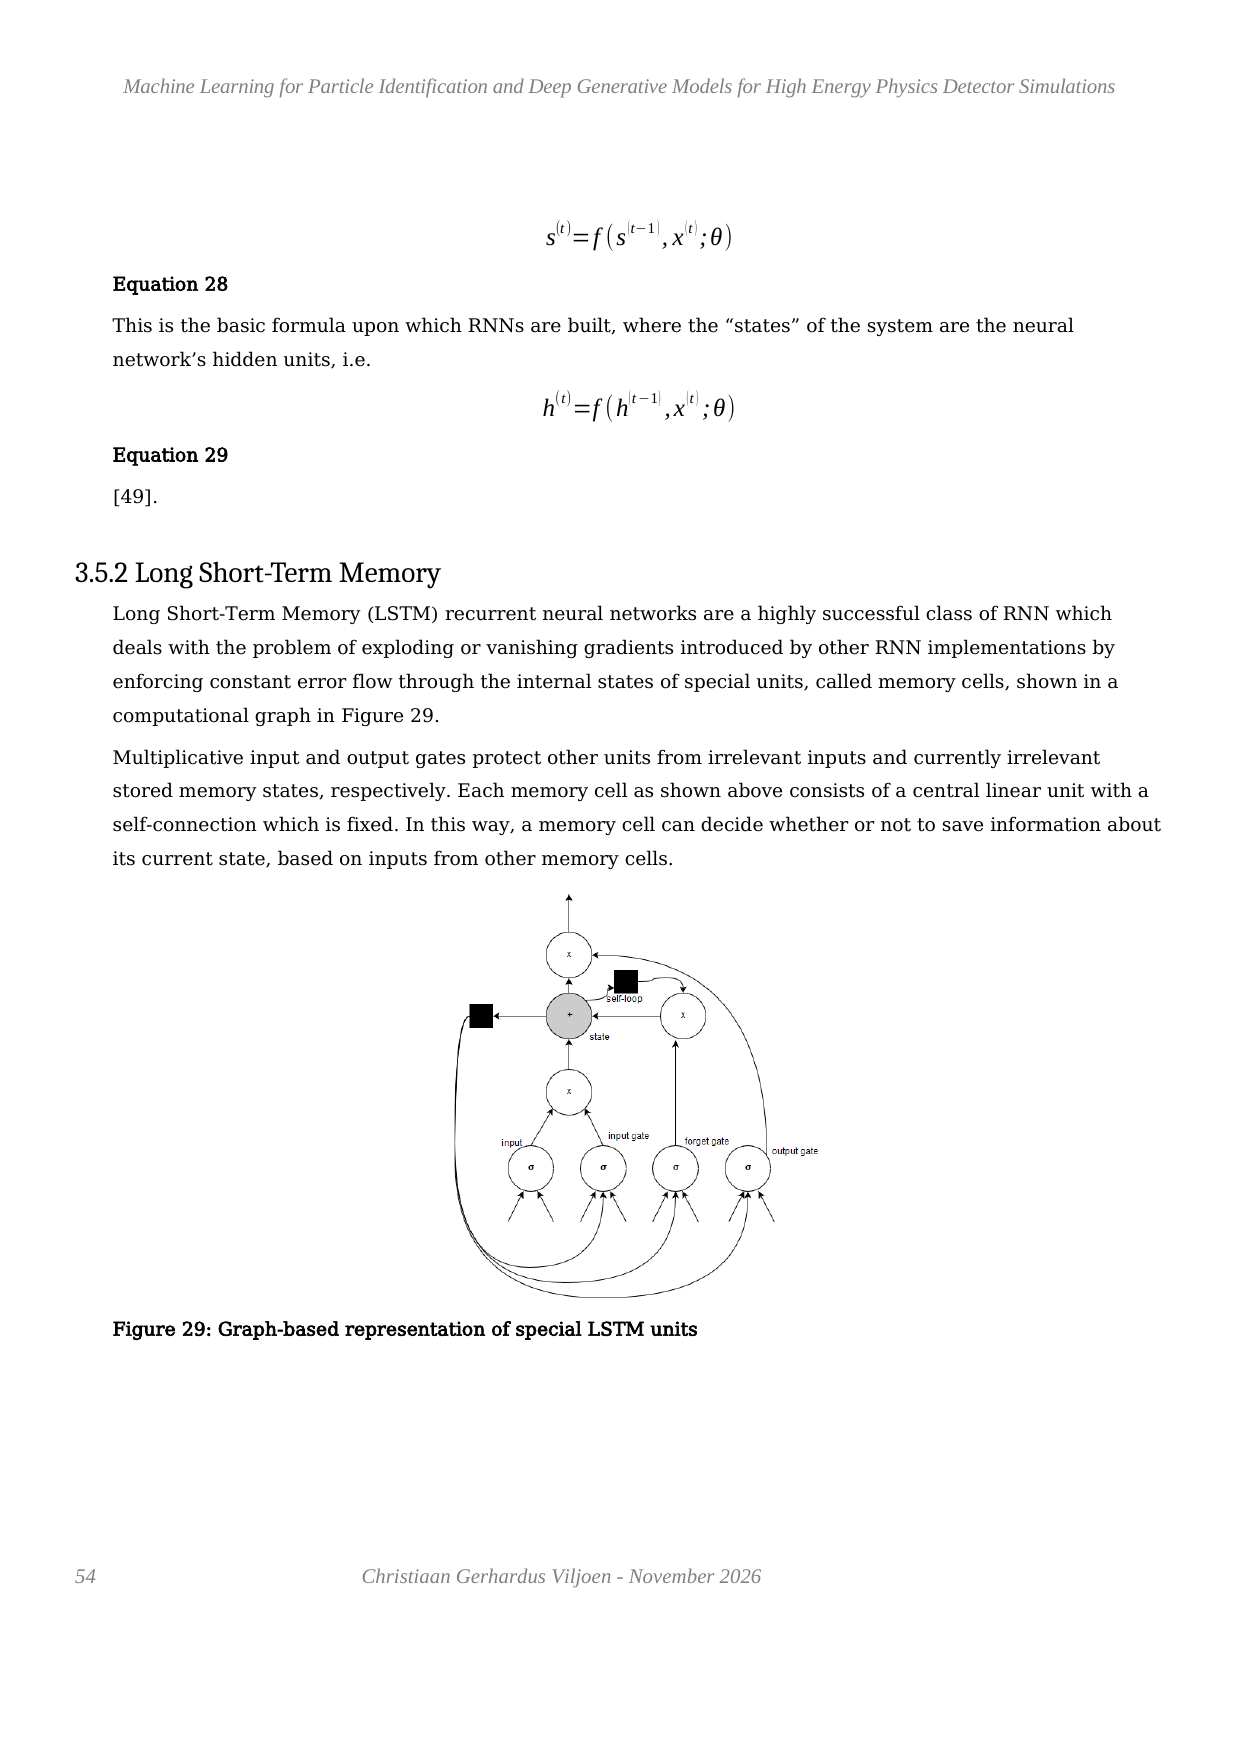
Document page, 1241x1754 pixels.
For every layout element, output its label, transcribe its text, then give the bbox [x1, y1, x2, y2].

text Equation 29 [112, 443, 1165, 465]
text Equation 28 [112, 272, 1165, 294]
text . [112, 485, 1165, 507]
text Multiplicative input and output gates protect other units from irrelevant inputs and currently irrelevant stored memory states, respectively. Each memory cell as shown above consists of a central linear unit with a self-connection which is fixed. In this way, a memory cell can decide whether or not to save information about its current state, based on inputs from other memory cells. [112, 746, 1165, 869]
text This is the basic formula upon which RNNs are built, where the “states” of the system are the neural network’s hidden units, i.e. [112, 314, 1165, 370]
text Long Short-Term Memory (LSTM) recurrent neural networks are a highly successful class of RNN which deals with the problem of exploding or vanishing gradients introduced by other RNN implementations by enforcing constant error flow through the internal states of special units, called memory cells, shown in a computational graph in Figure 29. [112, 602, 1165, 726]
subtitle Long Short-Term Memory [75, 556, 1165, 590]
text Figure 29: Graph-based representation of special LSTM units [112, 1317, 1165, 1339]
picture [454, 888, 824, 1298]
